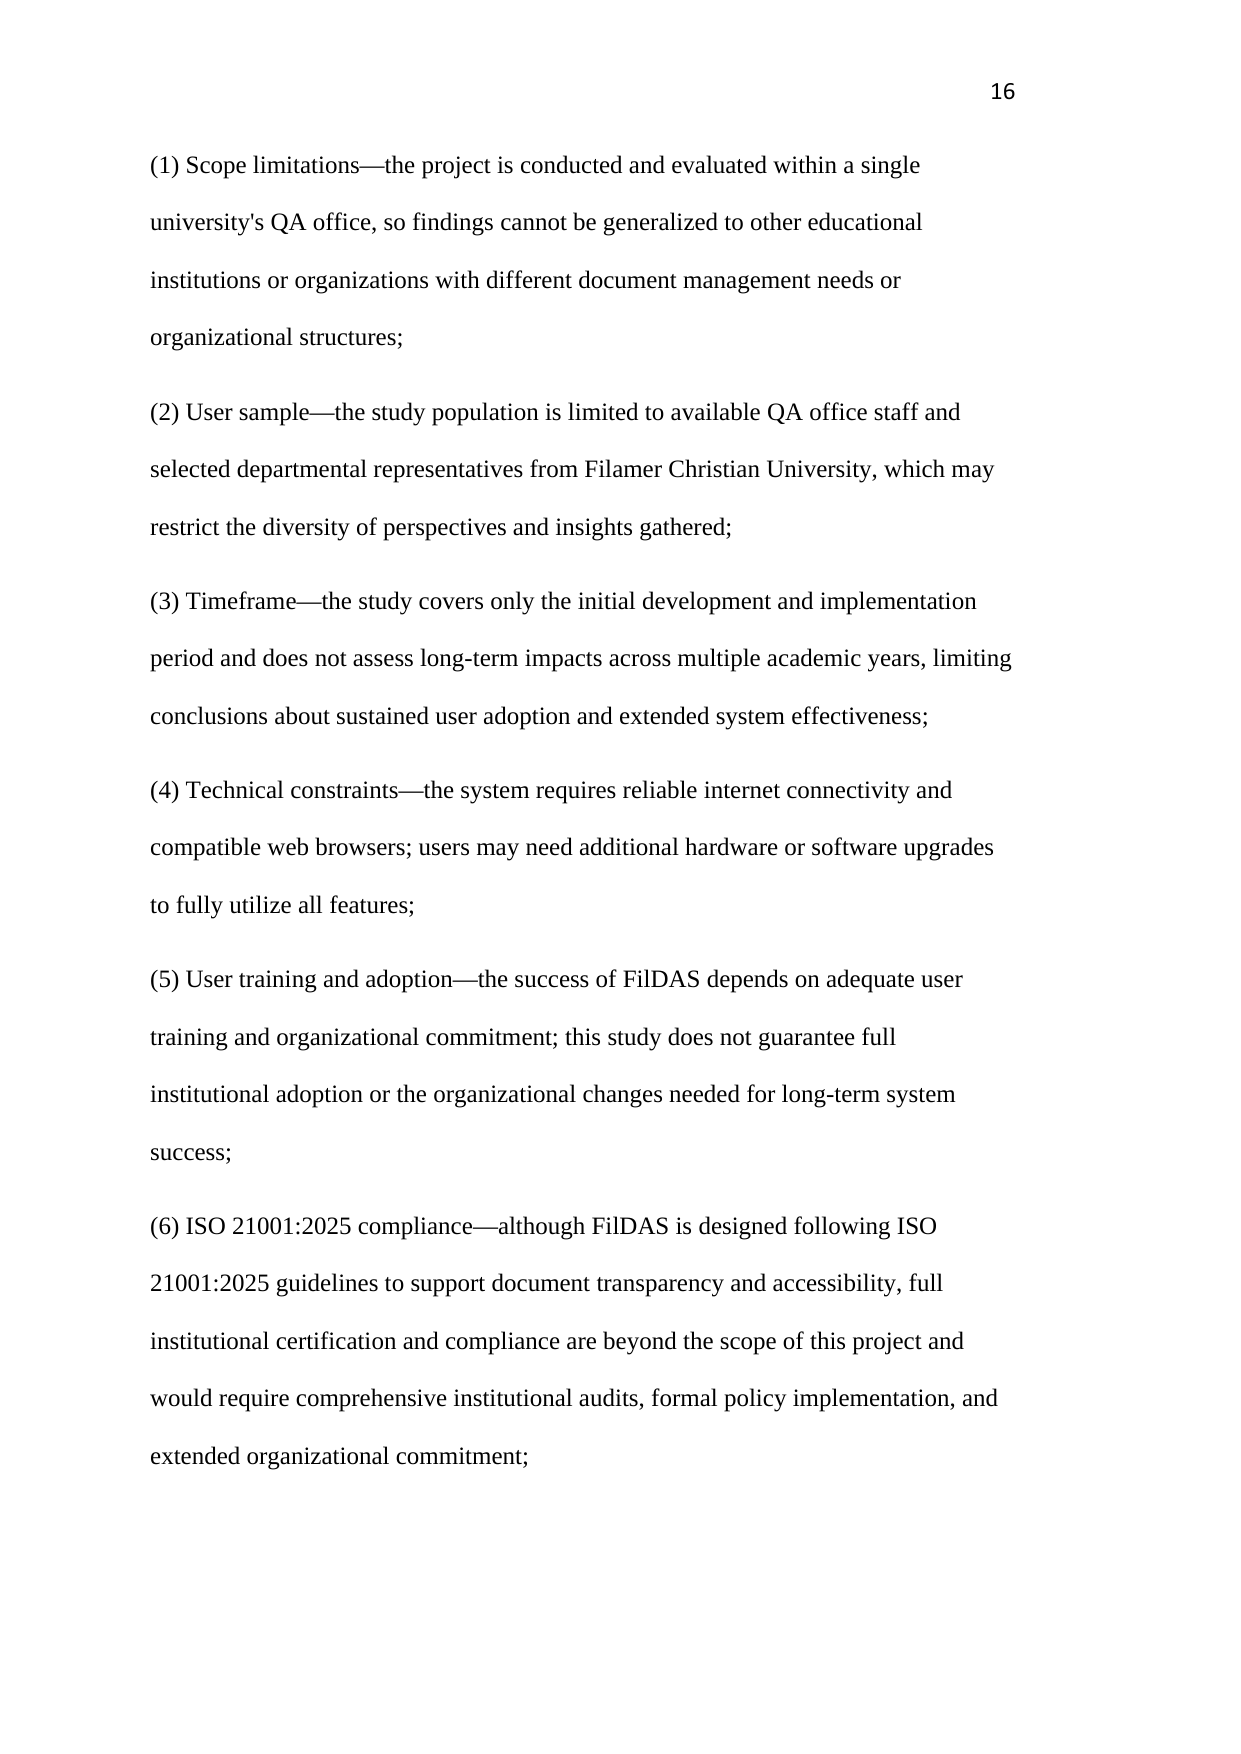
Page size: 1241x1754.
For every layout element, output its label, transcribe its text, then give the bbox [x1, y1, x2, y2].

text (3) Timeframe—the study covers only the initial development and implementation period and does not assess long-term impacts across multiple academic years, limiting conclusions about sustained user adoption and extended system effectiveness; [150, 586, 1015, 729]
text (5) User training and adoption—the success of FilDAS depends on adequate user training and organizational commitment; this study does not guarantee full institutional adoption or the organizational changes needed for long-term system success; [150, 964, 1015, 1165]
text (2) User sample—the study population is limited to available QA office staff and selected departmental representatives from Filamer Christian University, which may restrict the diversity of perspectives and insights gathered; [150, 397, 1015, 540]
text (6) ISO 21001:2025 compliance—although FilDAS is designed following ISO 21001:2025 guidelines to support document transparency and accessibility, full institutional certification and compliance are beyond the scope of this project and would require comprehensive institutional audits, formal policy implementation, and extended organizational commitment; [150, 1211, 1015, 1469]
text (1) Scope limitations—the project is conducted and evaluated within a single university's QA office, so findings cannot be generalized to other educational institutions or organizations with different document management needs or organizational structures; [150, 150, 1015, 351]
text (4) Technical constraints—the system requires reliable internet connectivity and compatible web browsers; users may need additional hardware or software upgrades to fully utilize all features; [150, 775, 1015, 919]
